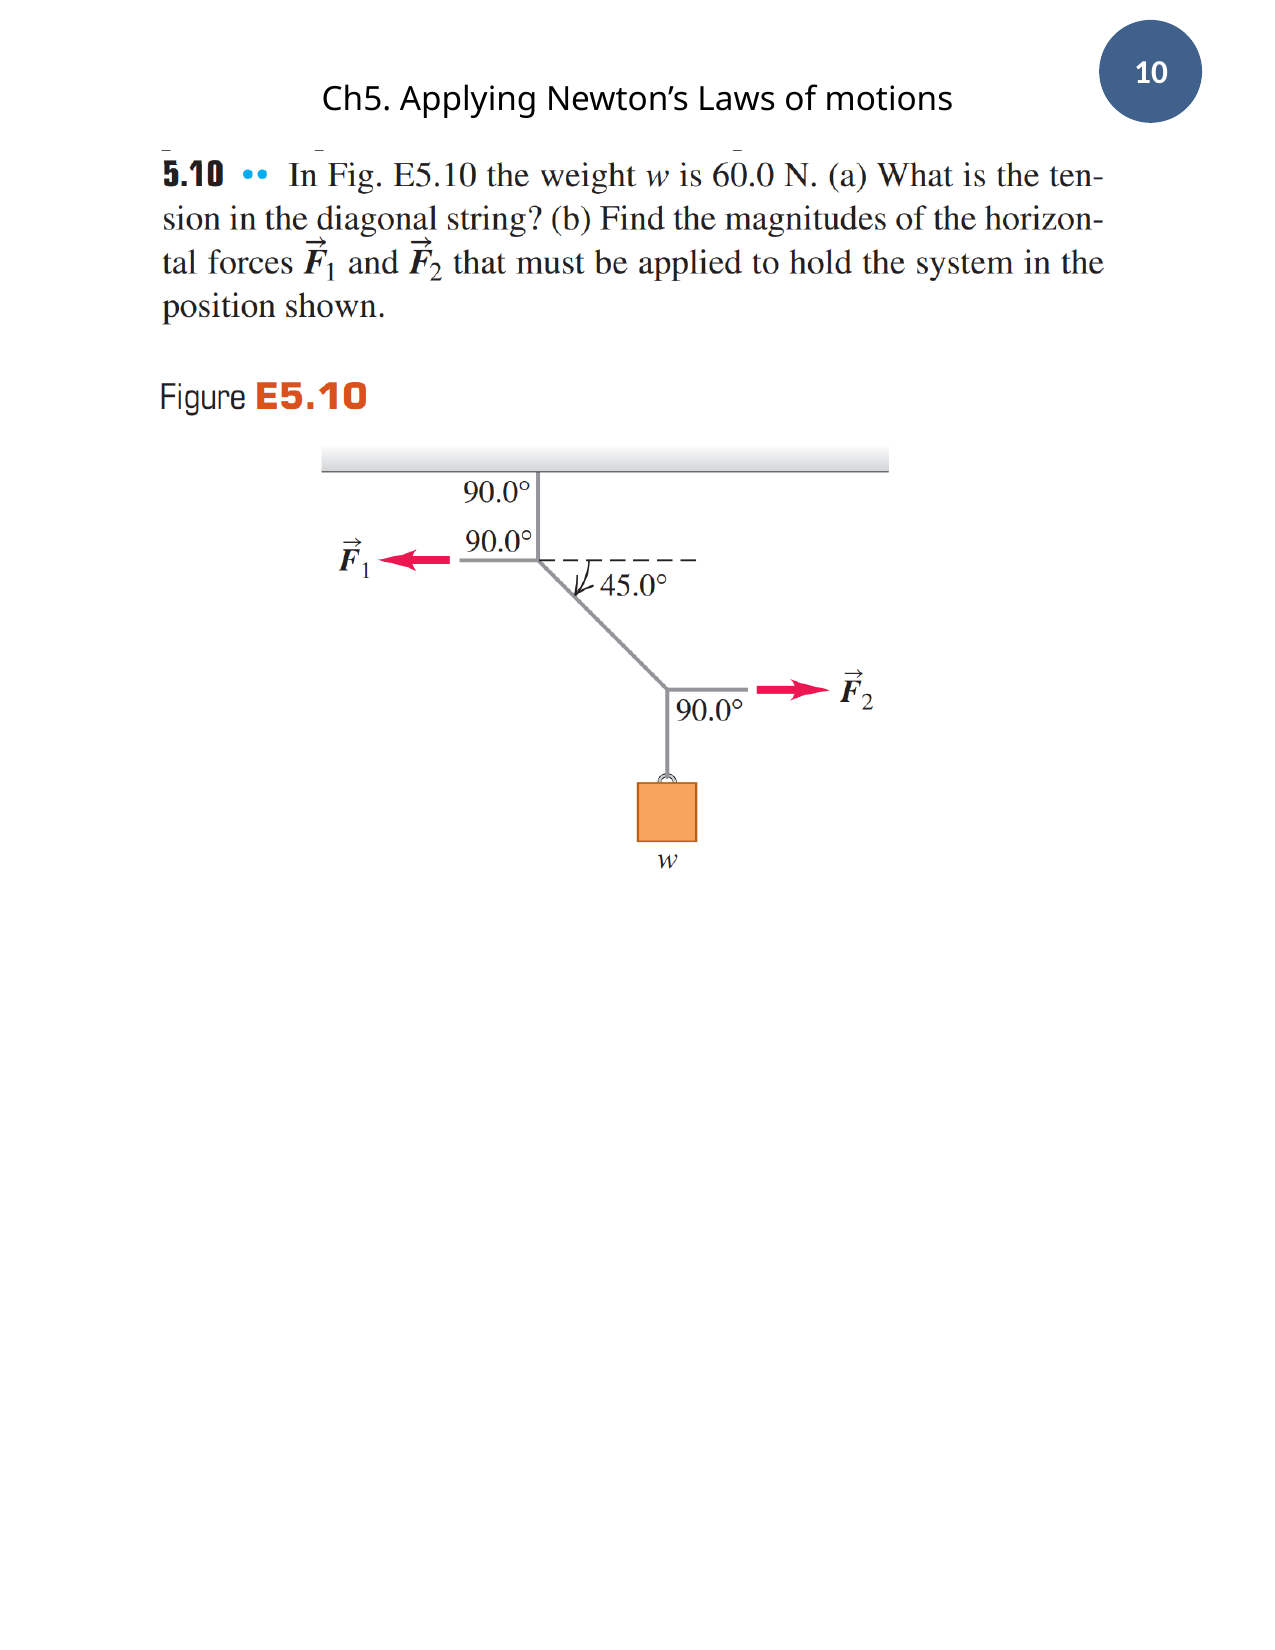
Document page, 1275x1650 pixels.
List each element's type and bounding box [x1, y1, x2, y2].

picture [150, 150, 1125, 878]
